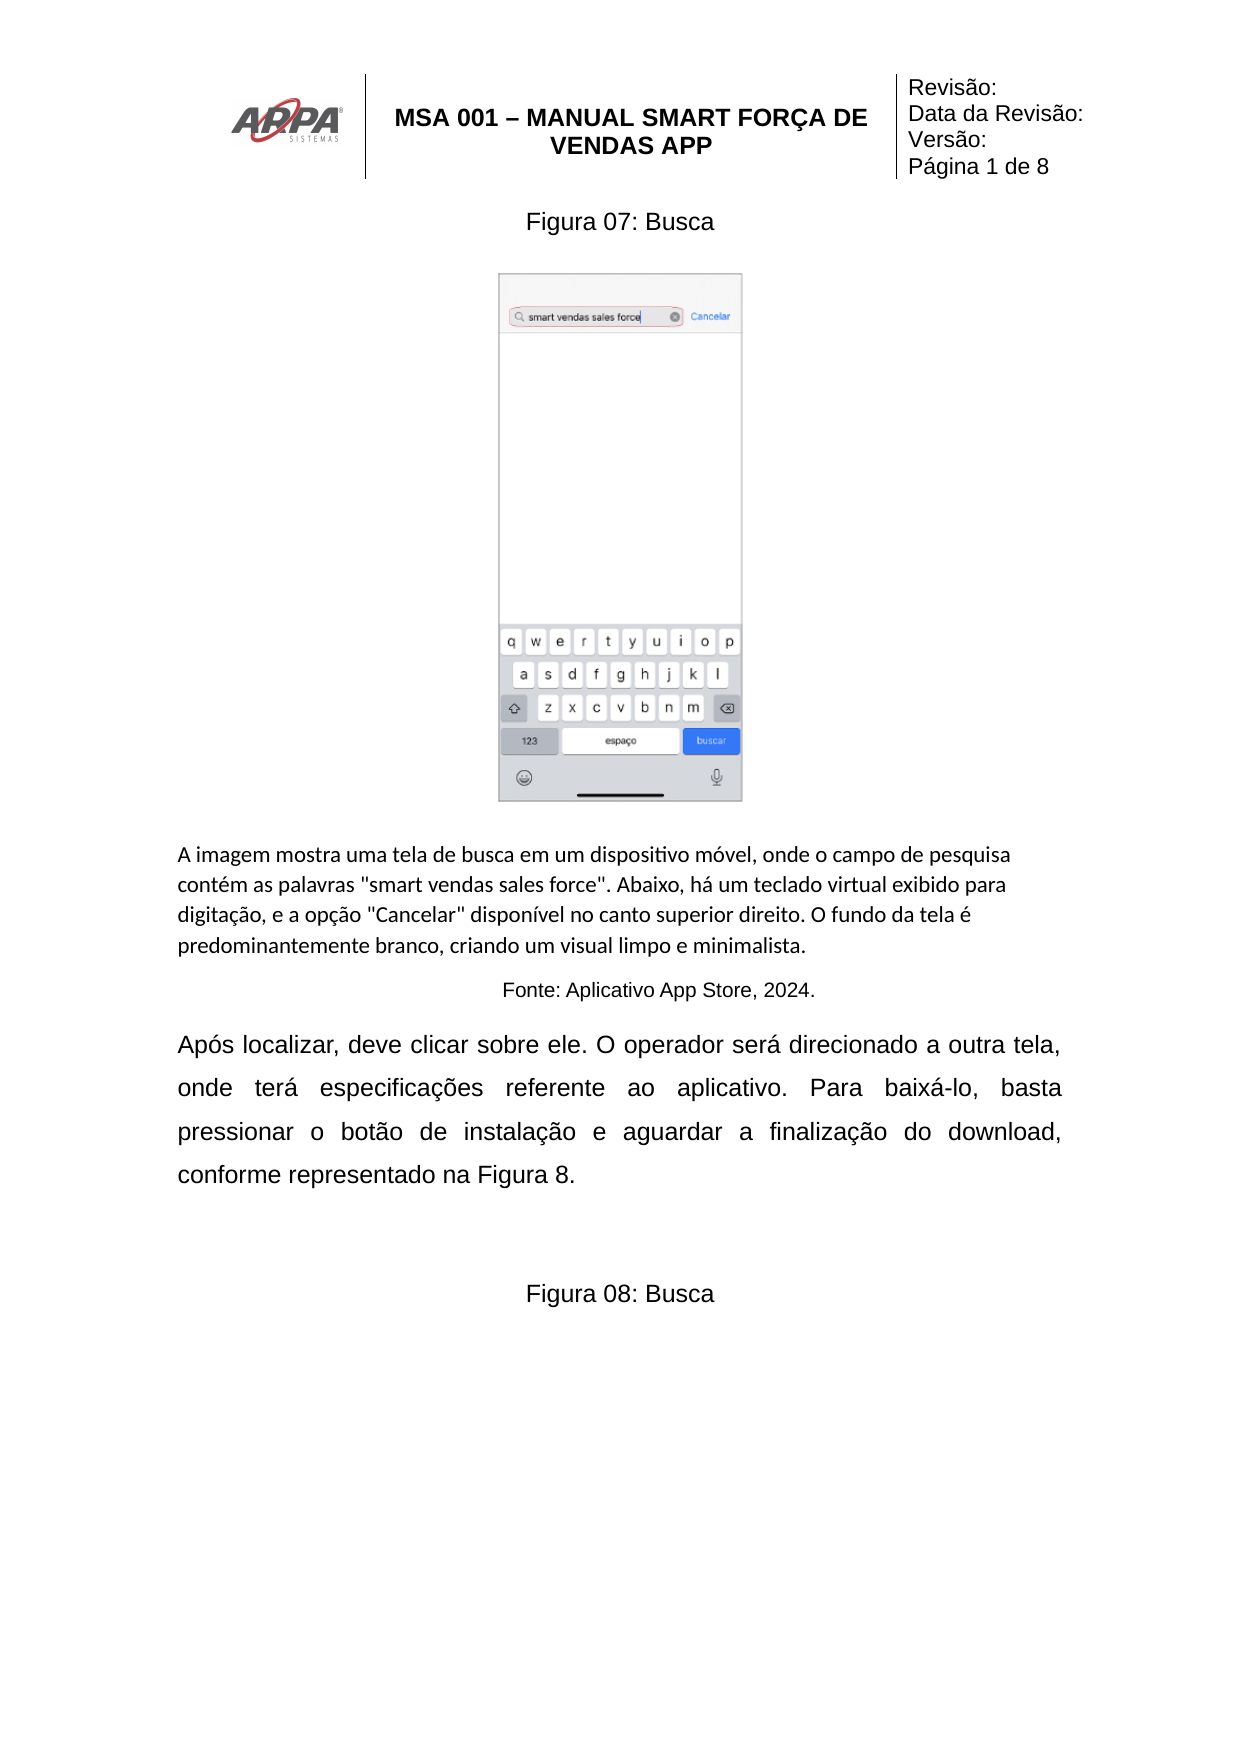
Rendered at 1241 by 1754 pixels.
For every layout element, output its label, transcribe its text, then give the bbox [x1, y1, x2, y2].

picture [231, 98, 343, 147]
text Fonte: Aplicativo App Store, 2024. [502, 978, 1063, 1002]
text Figura 07: Busca [177, 207, 1063, 236]
picture [488, 267, 752, 810]
text Após localizar, deve clicar sobre ele. O operador será direcionado a outra tela, onde terá especificações referente ao aplicativo. Para baixá-lo, basta pressionar o botão de instalação e aguardar a finalização do download, conforme representado na Figura 8. [177, 1030, 1063, 1188]
text A imagem mostra uma tela de busca em um dispositivo móvel, onde o campo de pesquisa contém as palavras "smart vendas sales force". Abaixo, há um teclado virtual exibido para digitação, e a opção "Cancelar" disponível no canto superior direito. O fundo da tela é predominantemente branco, criando um visual limpo e minimalista. [177, 840, 1063, 959]
text Figura 08: Busca [177, 1279, 1063, 1308]
